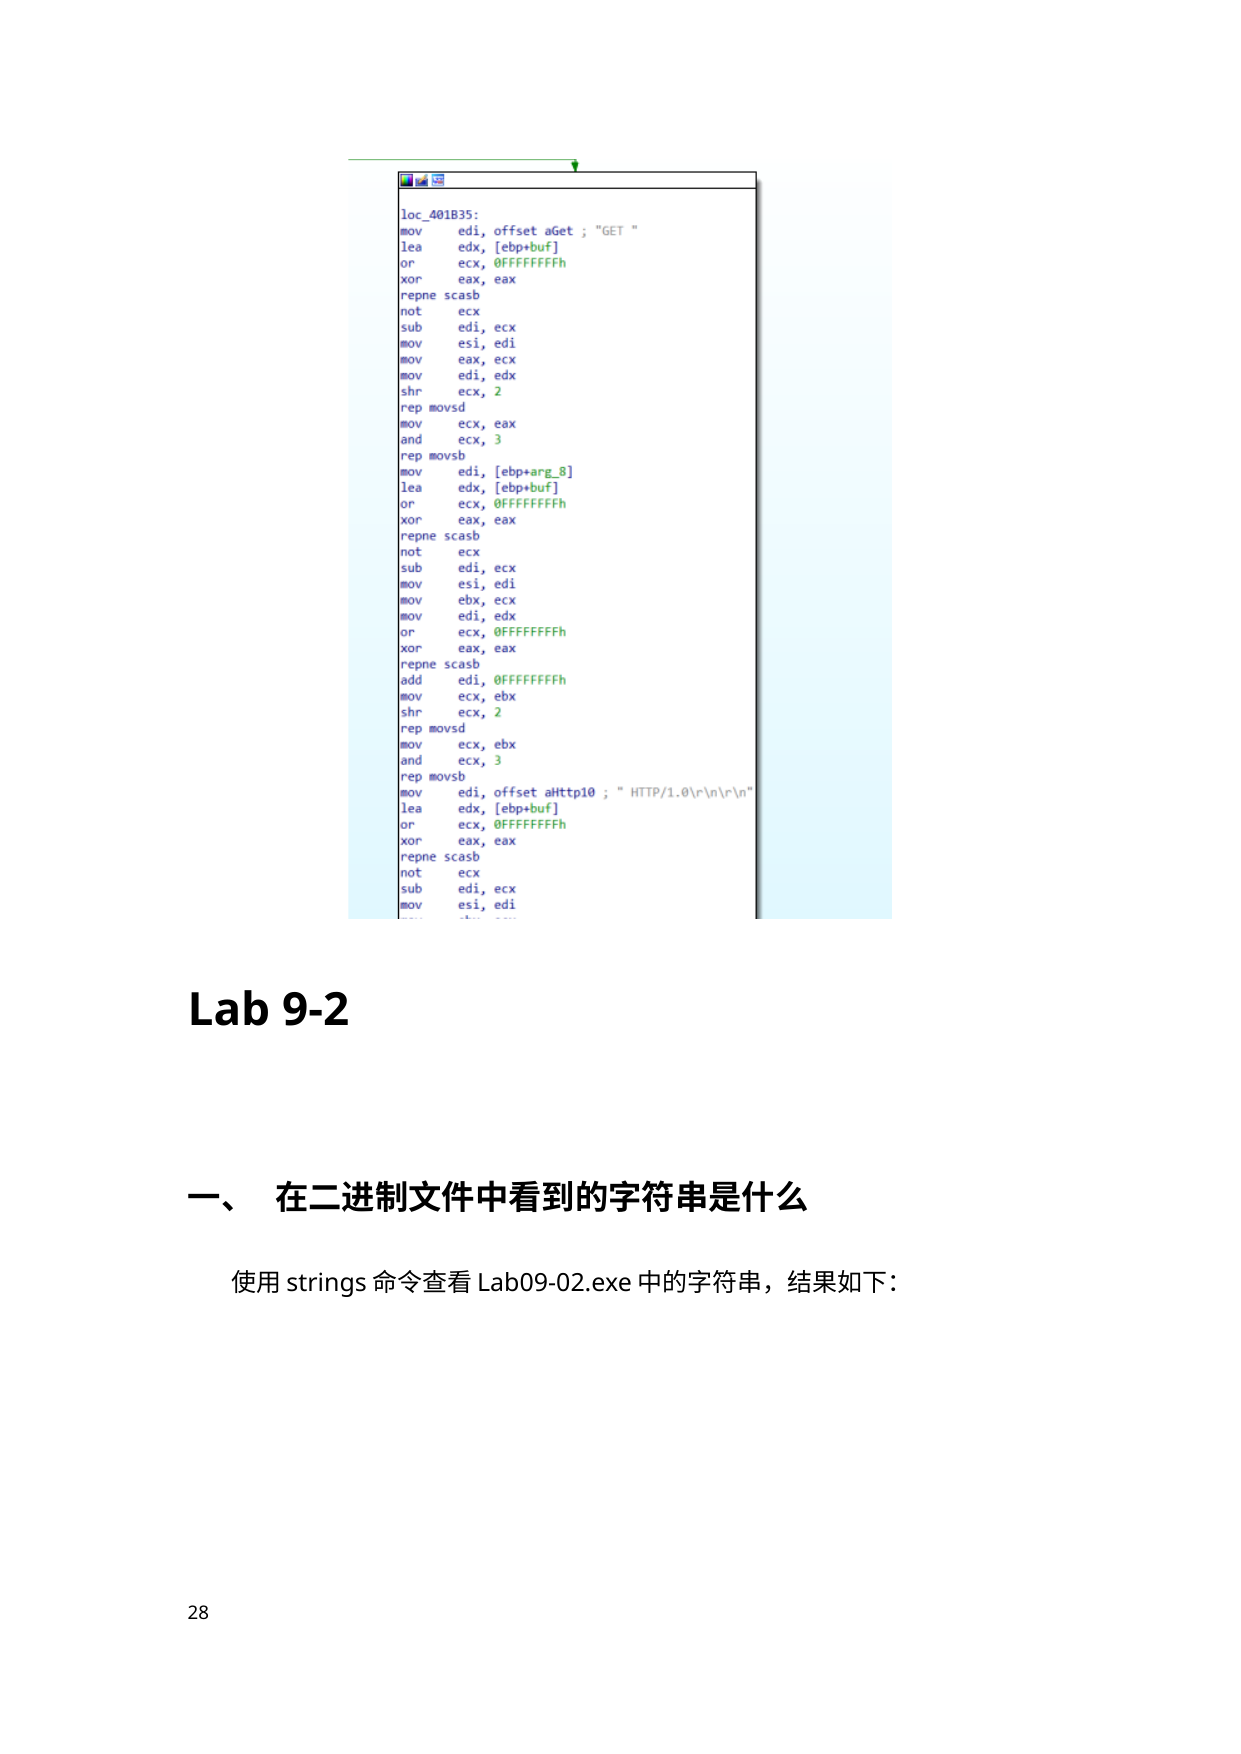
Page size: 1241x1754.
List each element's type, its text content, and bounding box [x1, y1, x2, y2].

subtitle Lab 9-2 [187, 975, 1053, 1040]
picture [348, 159, 892, 919]
subtitle 在二进制文件中看到的字符串是什么 [187, 1162, 1053, 1227]
text 使用strings命令查看Lab09-02.exe中的字符串，结果如下： [187, 1248, 1053, 1313]
